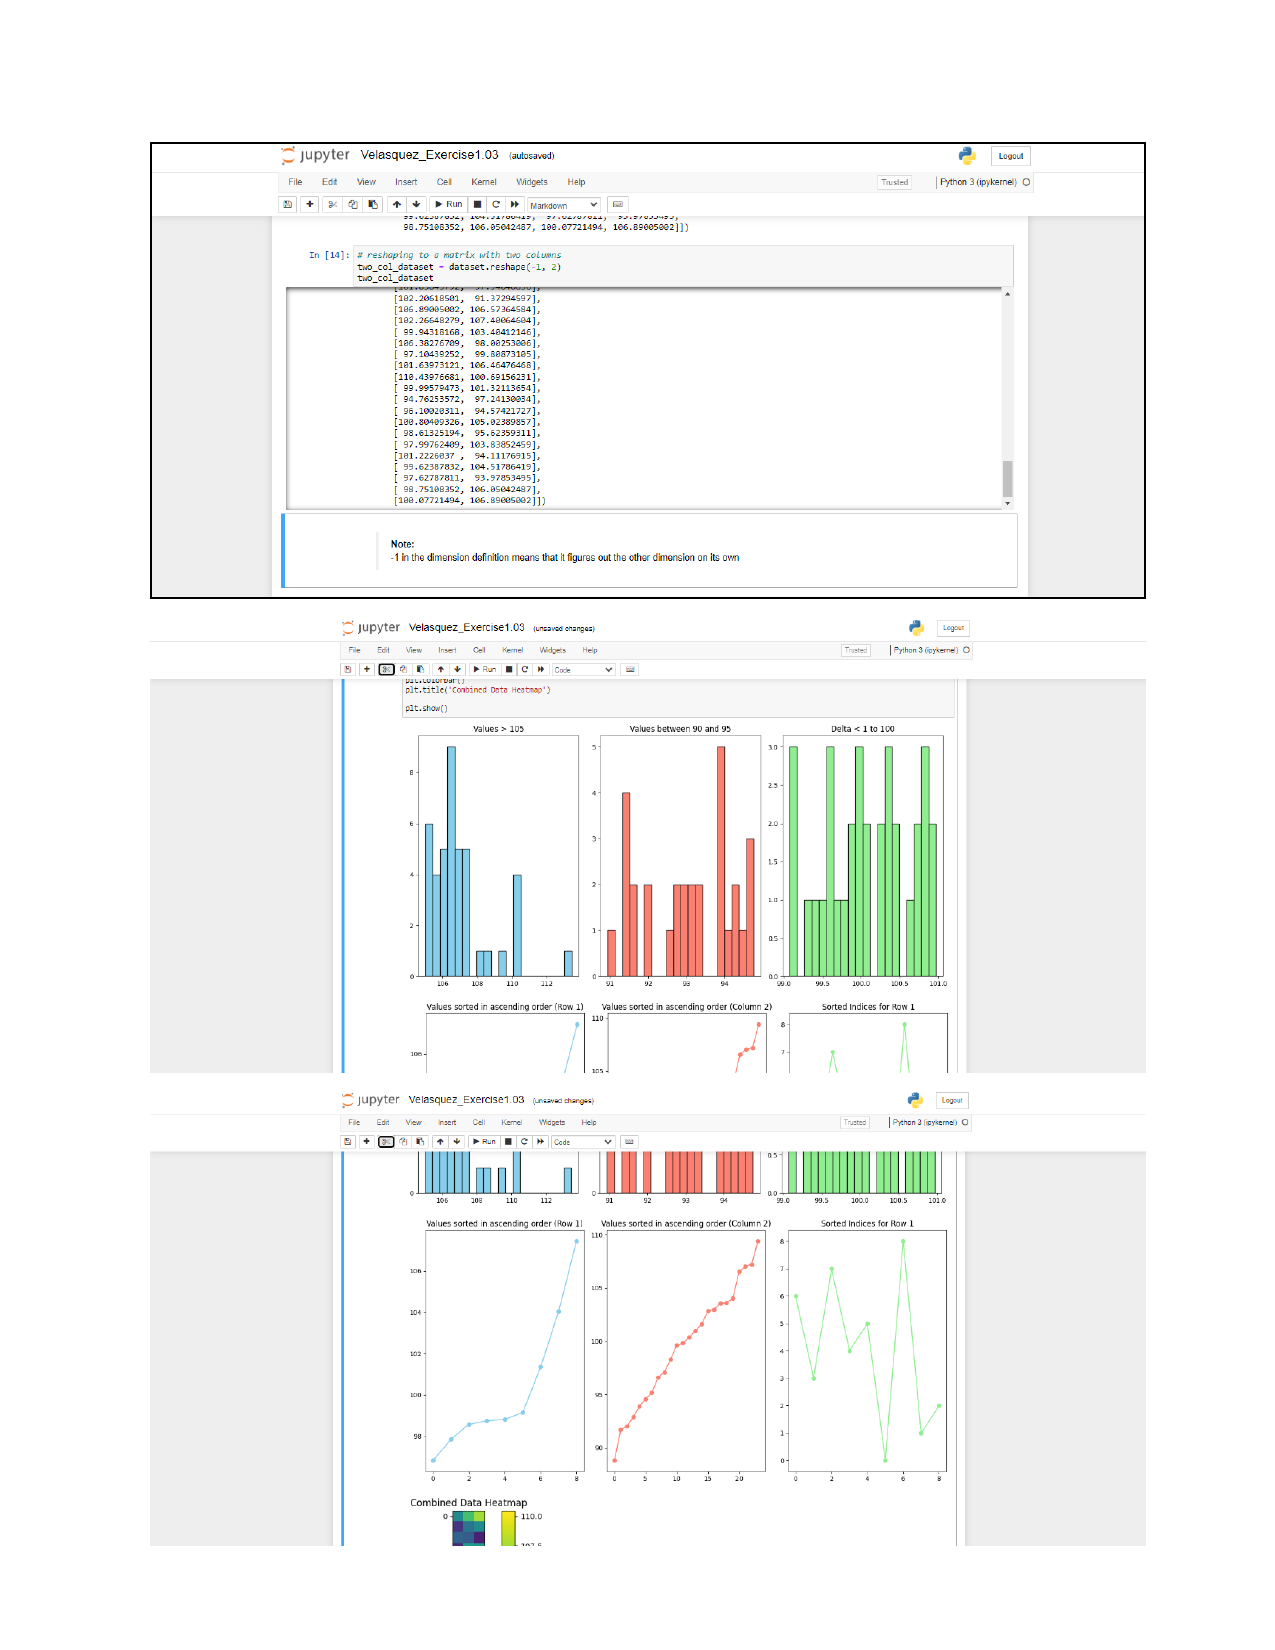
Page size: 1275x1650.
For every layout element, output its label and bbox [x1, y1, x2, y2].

picture [152, 144, 1144, 597]
picture [150, 1092, 1146, 1546]
picture [150, 618, 1146, 1073]
